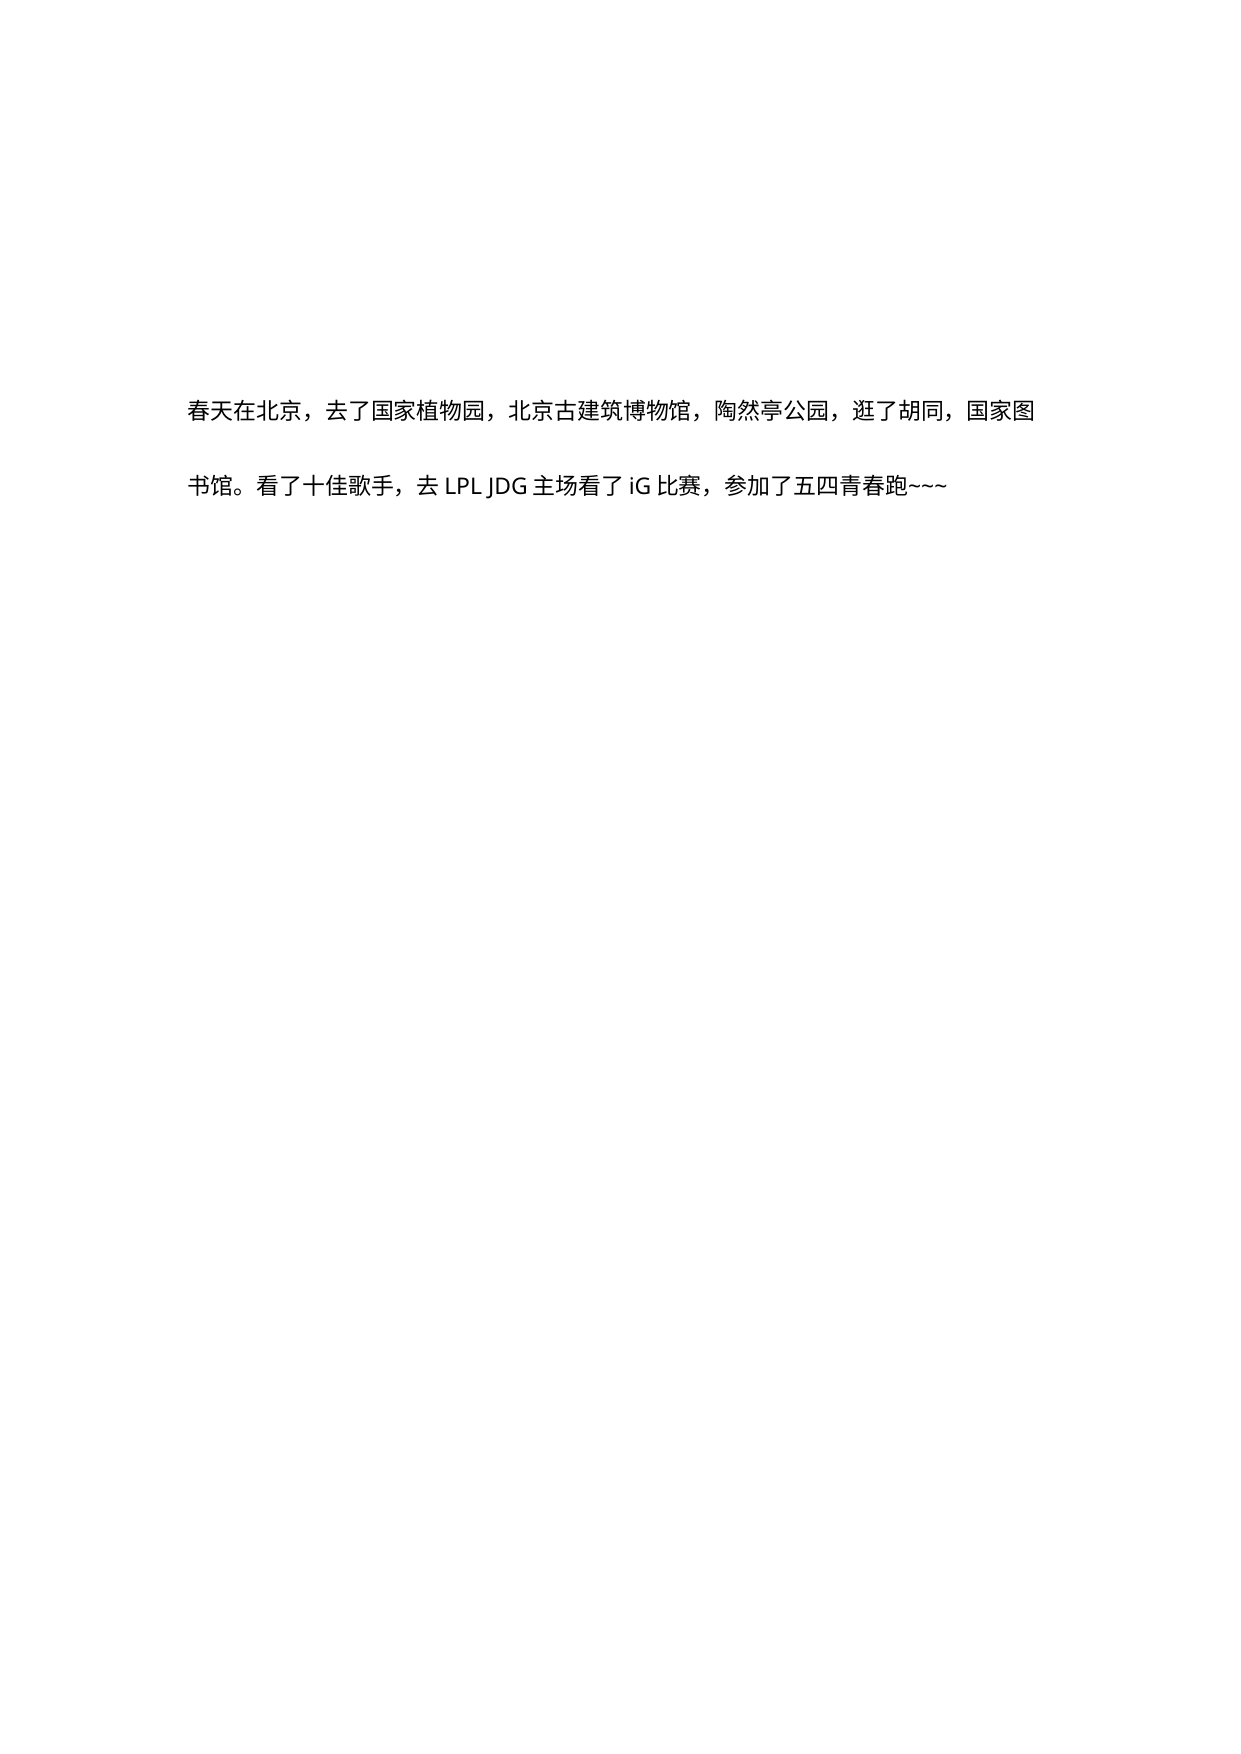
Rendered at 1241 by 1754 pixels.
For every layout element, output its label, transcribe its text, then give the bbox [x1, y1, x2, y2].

text 春天在北京，去了国家植物园，北京古建筑博物馆，陶然亭公园，逛了胡同，国家图书馆。看了十佳歌手，去LPL JDG主场看了iG比赛，参加了五四青春跑~~~ [187, 377, 1053, 517]
